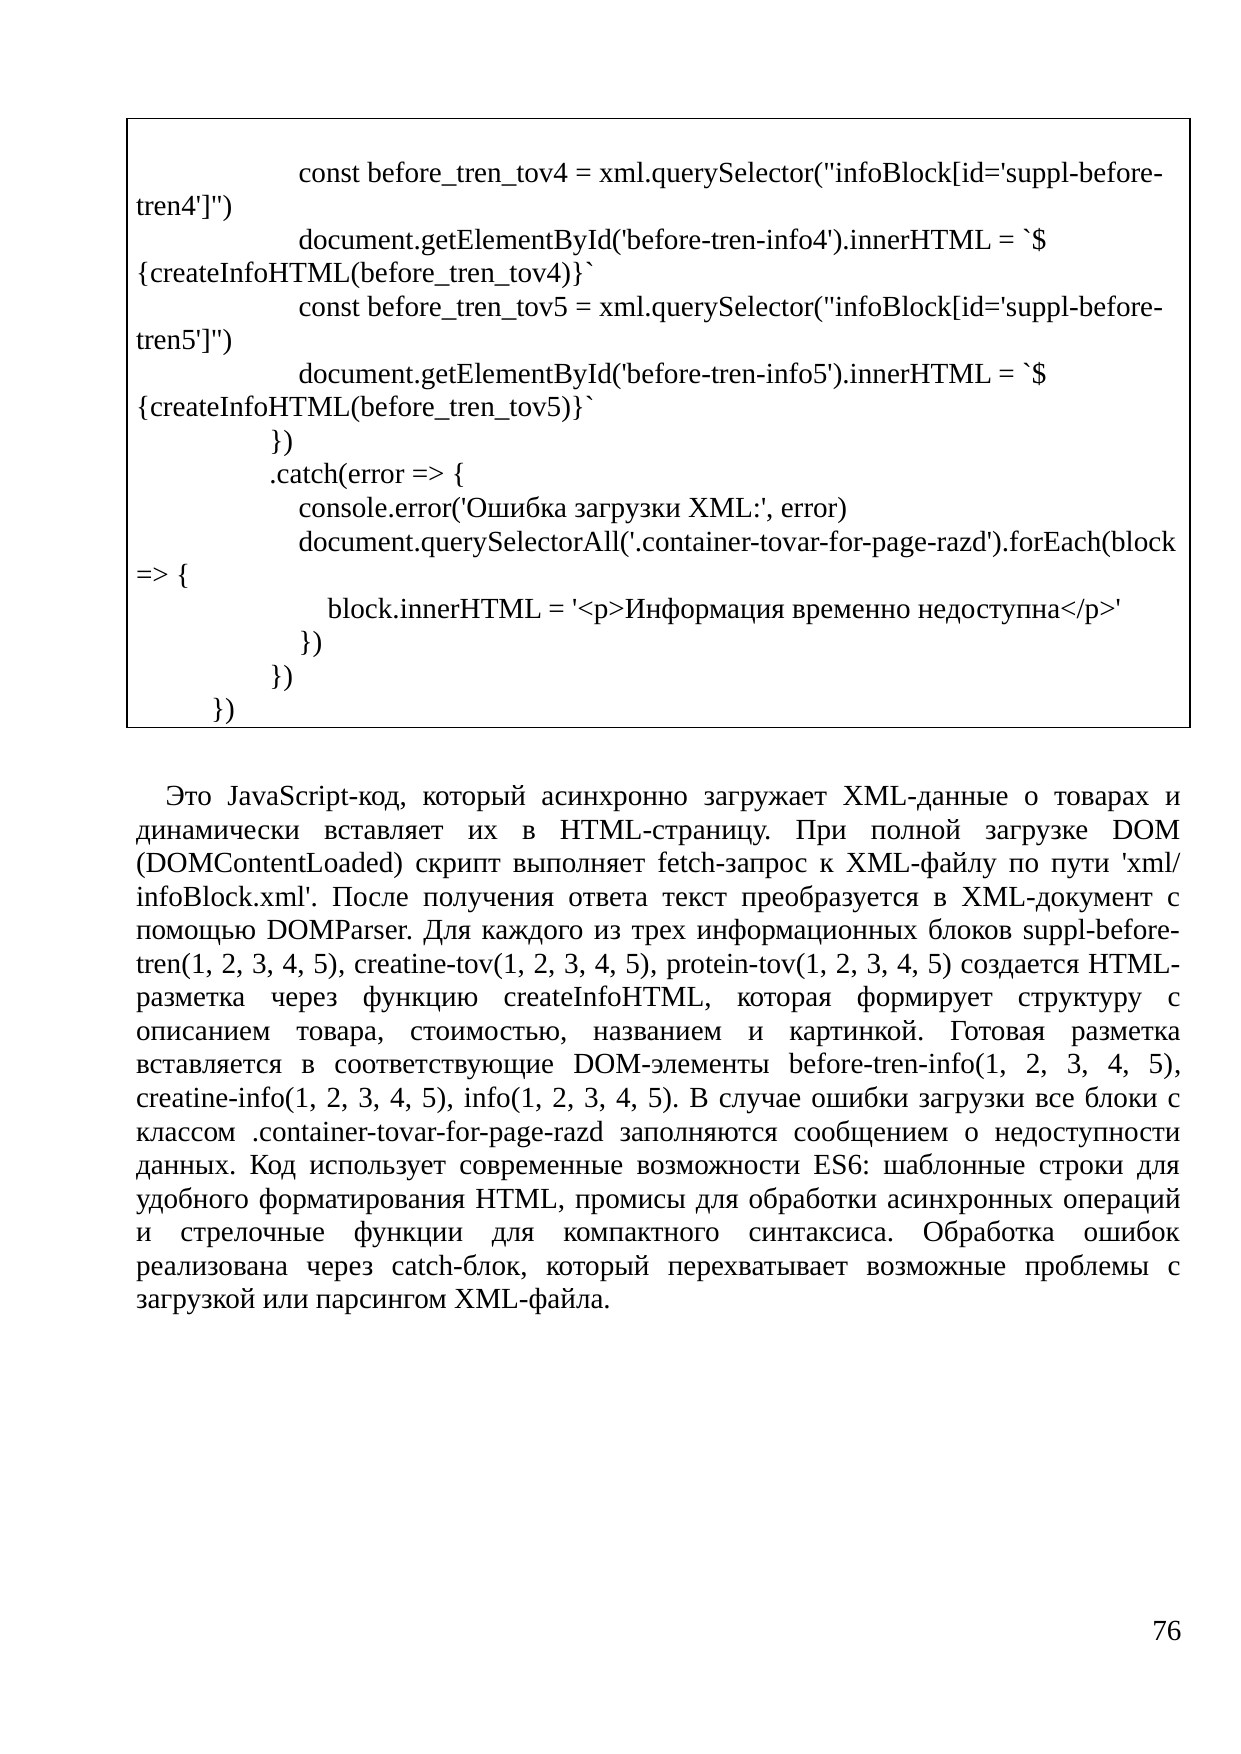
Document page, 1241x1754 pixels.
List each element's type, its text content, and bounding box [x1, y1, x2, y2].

text }) [136, 624, 1181, 658]
text }) [136, 423, 1181, 457]
text }) [128, 688, 1189, 727]
text document.querySelectorAll('.container-tovar-for-page-razd').forEach(block => { [136, 524, 1181, 591]
text }) [136, 658, 1181, 688]
text const before_tren_tov5 = xml.querySelector("infoBlock[id='suppl-before-tren5']") [136, 289, 1181, 356]
text document.getElementById('before-tren-info5').innerHTML = `${createInfoHTML(before_tren_tov5)}` [136, 356, 1181, 423]
text const before_tren_tov4 = xml.querySelector("infoBlock[id='suppl-before-tren4']") [136, 155, 1181, 222]
text Это JavaScript-код, который асинхронно загружает XML-данные о товарах и динамически вставляет их в HTML-страницу. При полной загрузке DOM (DOMContentLoaded) скрипт выполняет fetch-запрос к XML-файлу по пути 'xml/ infoBlock.xml'. После получения ответа текст преобразуется в XML-документ с помощью DOMParser. Для каждого из трех информационных блоков suppl-before-tren(1, 2, 3, 4, 5), creatine-tov(1, 2, 3, 4, 5), protein-tov(1, 2, 3, 4, 5) создается HTML-разметка через функцию createInfoHTML, которая формирует структуру с описанием товара, стоимостью, названием и картинкой. Готовая разметка вставляется в соответствующие DOM-элементы before-tren-info(1, 2, 3, 4, 5), creatine-info(1, 2, 3, 4, 5), info(1, 2, 3, 4, 5). В случае ошибки загрузки все блоки с классом .container-tovar-for-page-razd заполняются сообщением о недоступности данных. Код использует современные возможности ES6: шаблонные строки для удобного форматирования HTML, промисы для обработки асинхронных операций и стрелочные функции для компактного синтаксиса. Обработка ошибок реализована через catch-блок, который перехватывает возможные проблемы с загрузкой или парсингом XML-файла. [136, 778, 1181, 1315]
text .catch(error => { [136, 457, 1181, 490]
text document.getElementById('before-tren-info4').innerHTML = `${createInfoHTML(before_tren_tov4)}` [136, 222, 1181, 289]
text block.innerHTML = '<p>Информация временно недоступна</p>' [136, 591, 1181, 624]
text console.error('Ошибка загрузки XML:', error) [136, 490, 1181, 524]
